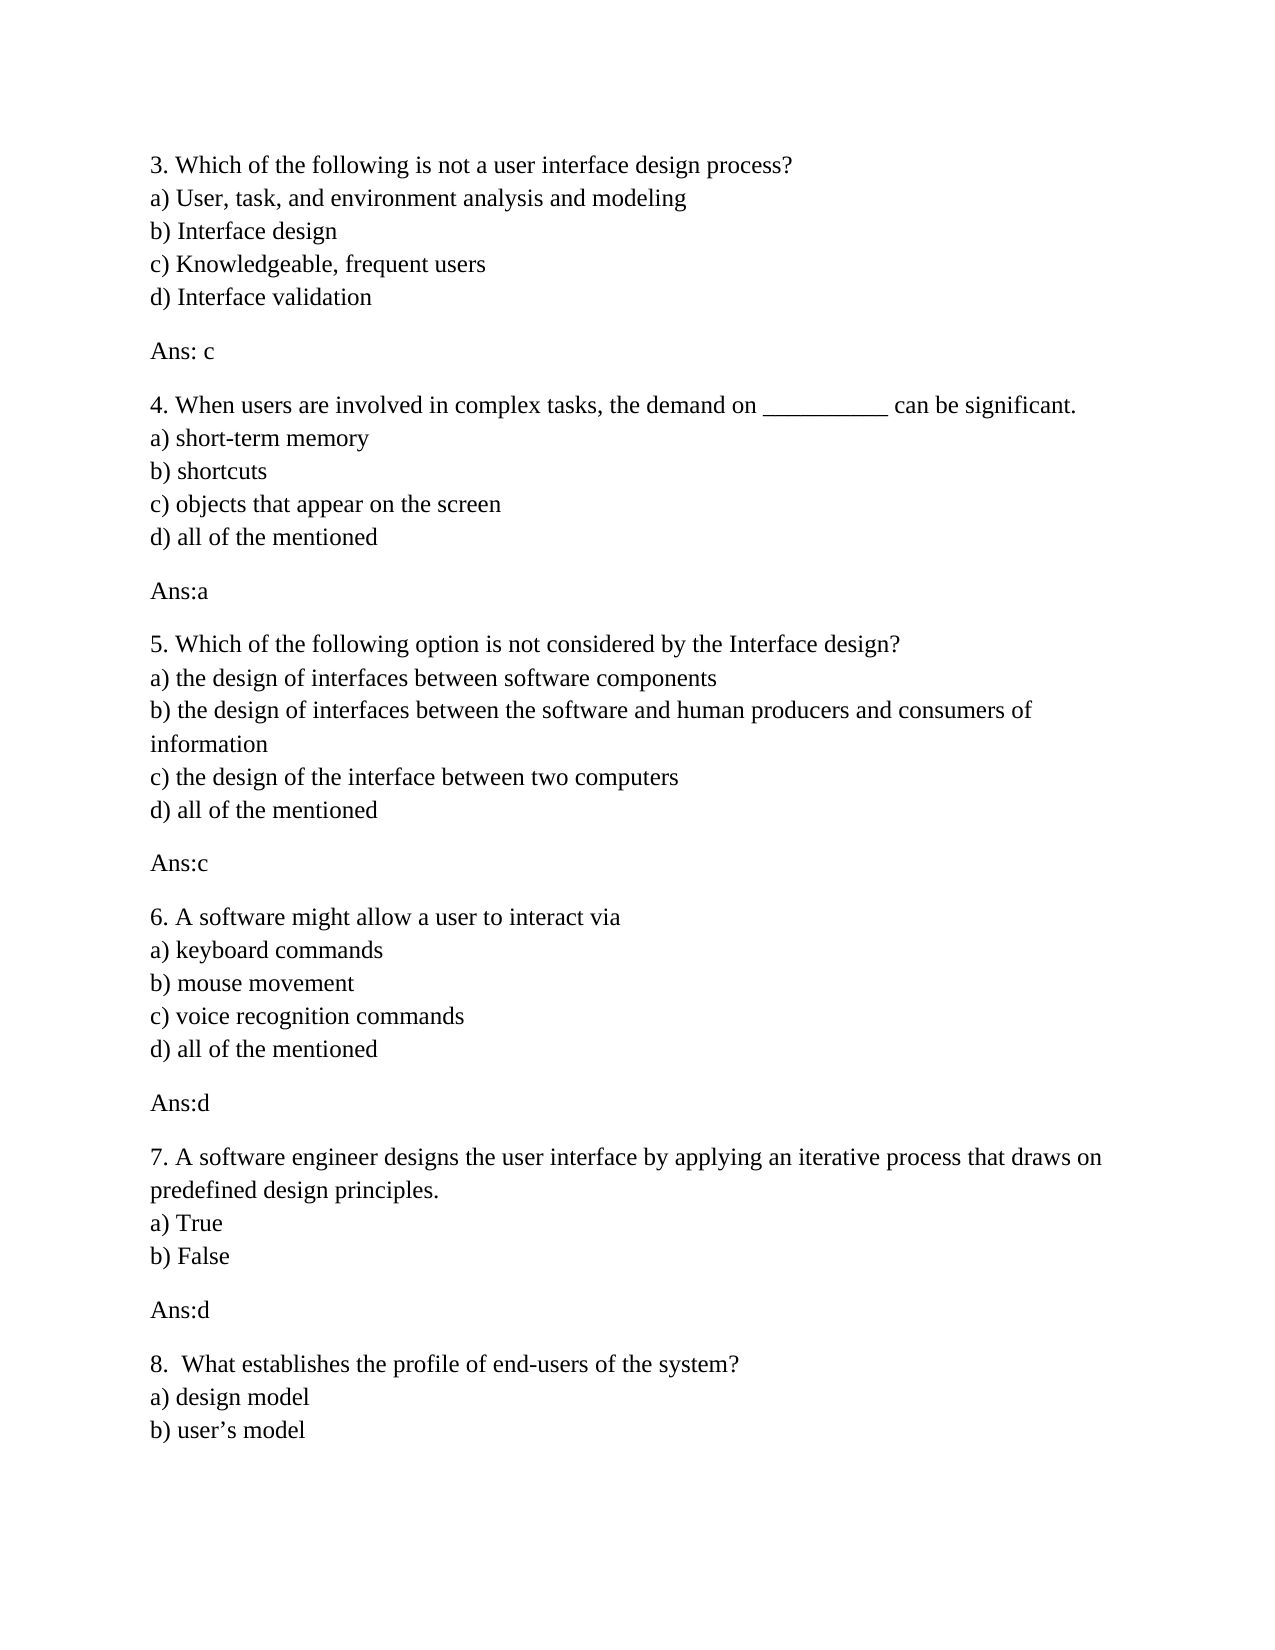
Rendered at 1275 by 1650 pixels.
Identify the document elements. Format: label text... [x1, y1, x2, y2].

text Ans:d [150, 1088, 1125, 1117]
text Ans:a [150, 576, 1125, 604]
text Ans: c [150, 336, 1125, 365]
text 6. A software might allow a user to interact via a) keyboard commands b) mouse movement c) voice recognition commands d) all of the mentioned [150, 902, 1125, 1063]
text 3. Which of the following is not a user interface design process? a) User, task, and environment analysis and modeling b) Interface design c) Knowledgeable, frequent users d) Interface validation [150, 150, 1125, 311]
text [150, 1349, 1125, 1444]
text 7. A software engineer designs the user interface by applying an iterative process that draws on predefined design principles. a) True b) False [150, 1142, 1125, 1270]
text 5. Which of the following option is not considered by the Interface design? a) the design of interfaces between software components b) the design of interfaces between the software and human producers and consumers of information c) the design of the interface between two computers d) all of the mentioned [150, 629, 1125, 823]
text Ans:d [150, 1295, 1125, 1324]
text Ans:c [150, 848, 1125, 877]
text 4. When users are involved in complex tasks, the demand on __________ can be significant. a) short-term memory b) shortcuts c) objects that appear on the screen d) all of the mentioned [150, 390, 1125, 551]
